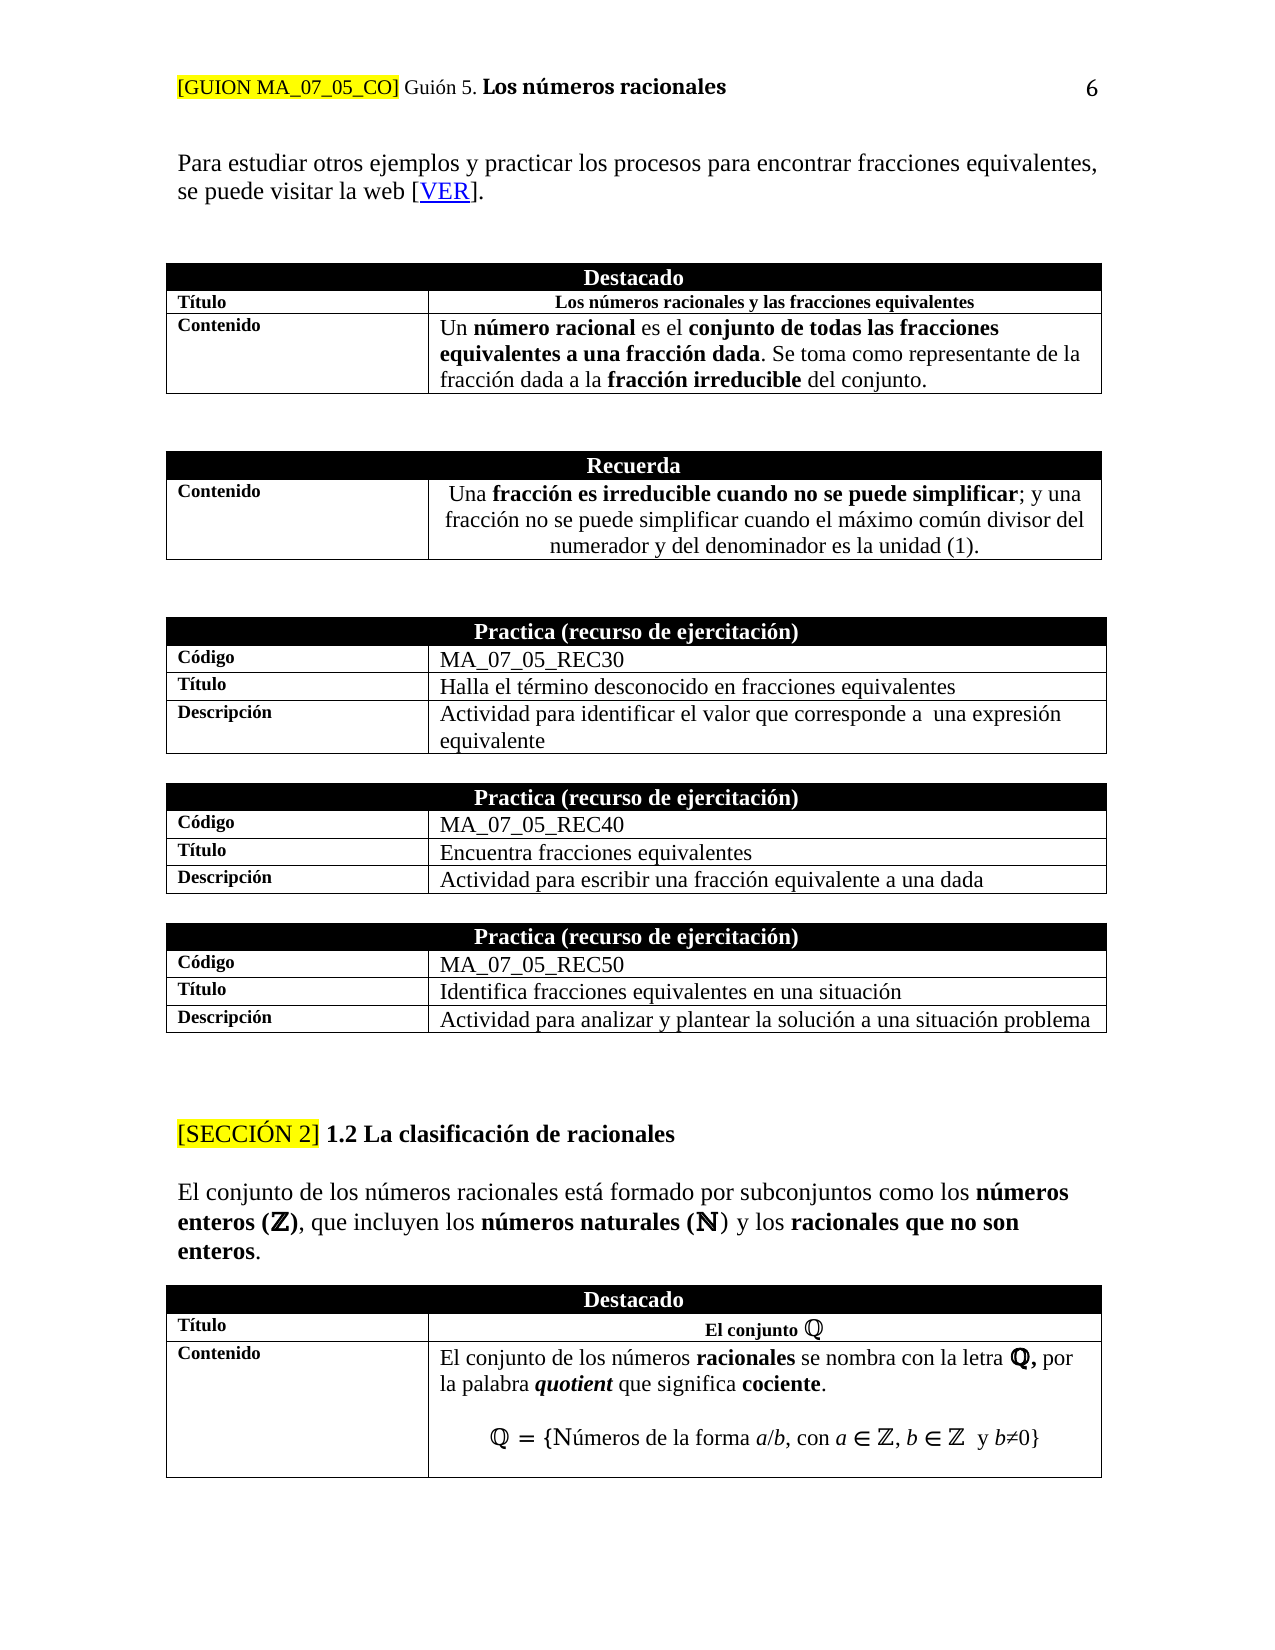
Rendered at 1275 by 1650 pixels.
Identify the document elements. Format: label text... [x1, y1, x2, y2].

table_cell MA_07_05_REC40 [429, 811, 1106, 838]
table_cell Contenido [167, 314, 428, 393]
table_header Practica (recurso de ejercitación) [167, 618, 1106, 645]
table_cell Código [167, 811, 428, 838]
table_cell Título [167, 1314, 428, 1341]
table_cell El conjunto ℚ [429, 1314, 1101, 1341]
table_cell Una fracción es irreducible cuando no se puede simplificar; y una fracción no se puede simplificar cuando el máximo común divisor del numerador y del denominador es la unidad (1). [429, 480, 1101, 559]
table_cell Descripción [167, 1006, 428, 1032]
table_cell Actividad para escribir una fracción equivalente a una dada [429, 866, 1106, 893]
table_cell Título [167, 978, 428, 1004]
text [SECCIÓN 2] 1.2 La clasificación de racionales [319, 1119, 1098, 1148]
table_cell Descripción [167, 701, 428, 753]
table_cell Halla el término desconocido en fracciones equivalentes [429, 673, 1106, 699]
table_cell El conjunto de los números racionales se nombra con la letra ℚ, por la palabra quotient que significa cociente. ℚ = {Números de la forma a/b, con a ∈ ℤ, b ∈ ℤ y b≠0} [429, 1342, 1101, 1477]
table_header Destacado [167, 264, 1101, 290]
table_cell Contenido [167, 1342, 428, 1477]
table_cell Actividad para analizar y plantear la solución a una situación problema [429, 1006, 1106, 1032]
table_cell Título [167, 291, 428, 313]
table_header Destacado [167, 1286, 1101, 1313]
text Para estudiar otros ejemplos y practicar los procesos para encontrar fracciones equivalentes, se puede visitar la web [VER]. [177, 148, 1098, 205]
table_cell Código [167, 646, 428, 672]
table_cell Contenido [167, 480, 428, 559]
table_header Practica (recurso de ejercitación) [167, 924, 1106, 950]
table_cell Actividad para identificar el valor que corresponde a una expresión equivalente [429, 701, 1106, 753]
table_cell Identifica fracciones equivalentes en una situación [429, 978, 1106, 1004]
table_cell Los números racionales y las fracciones equivalentes [429, 291, 1101, 313]
table_header Practica (recurso de ejercitación) [167, 784, 1106, 810]
table_cell Descripción [167, 866, 428, 893]
table_cell Título [167, 673, 428, 699]
text El conjunto de los números racionales está formado por subconjuntos como los números enteros (ℤ), que incluyen los números naturales (ℕ) y los racionales que no son enteros. [177, 1177, 1098, 1264]
table_cell MA_07_05_REC30 [429, 646, 1106, 672]
table_cell Un número racional es el conjunto de todas las fracciones equivalentes a una fracción dada. Se toma como representante de la fracción dada a la fracción irreducible del conjunto. [429, 314, 1101, 393]
table_header Recuerda [167, 452, 1101, 479]
table_cell MA_07_05_REC50 [429, 951, 1106, 977]
table_cell Código [167, 951, 428, 977]
table_cell Encuentra fracciones equivalentes [429, 839, 1106, 865]
table_cell Título [167, 839, 428, 865]
